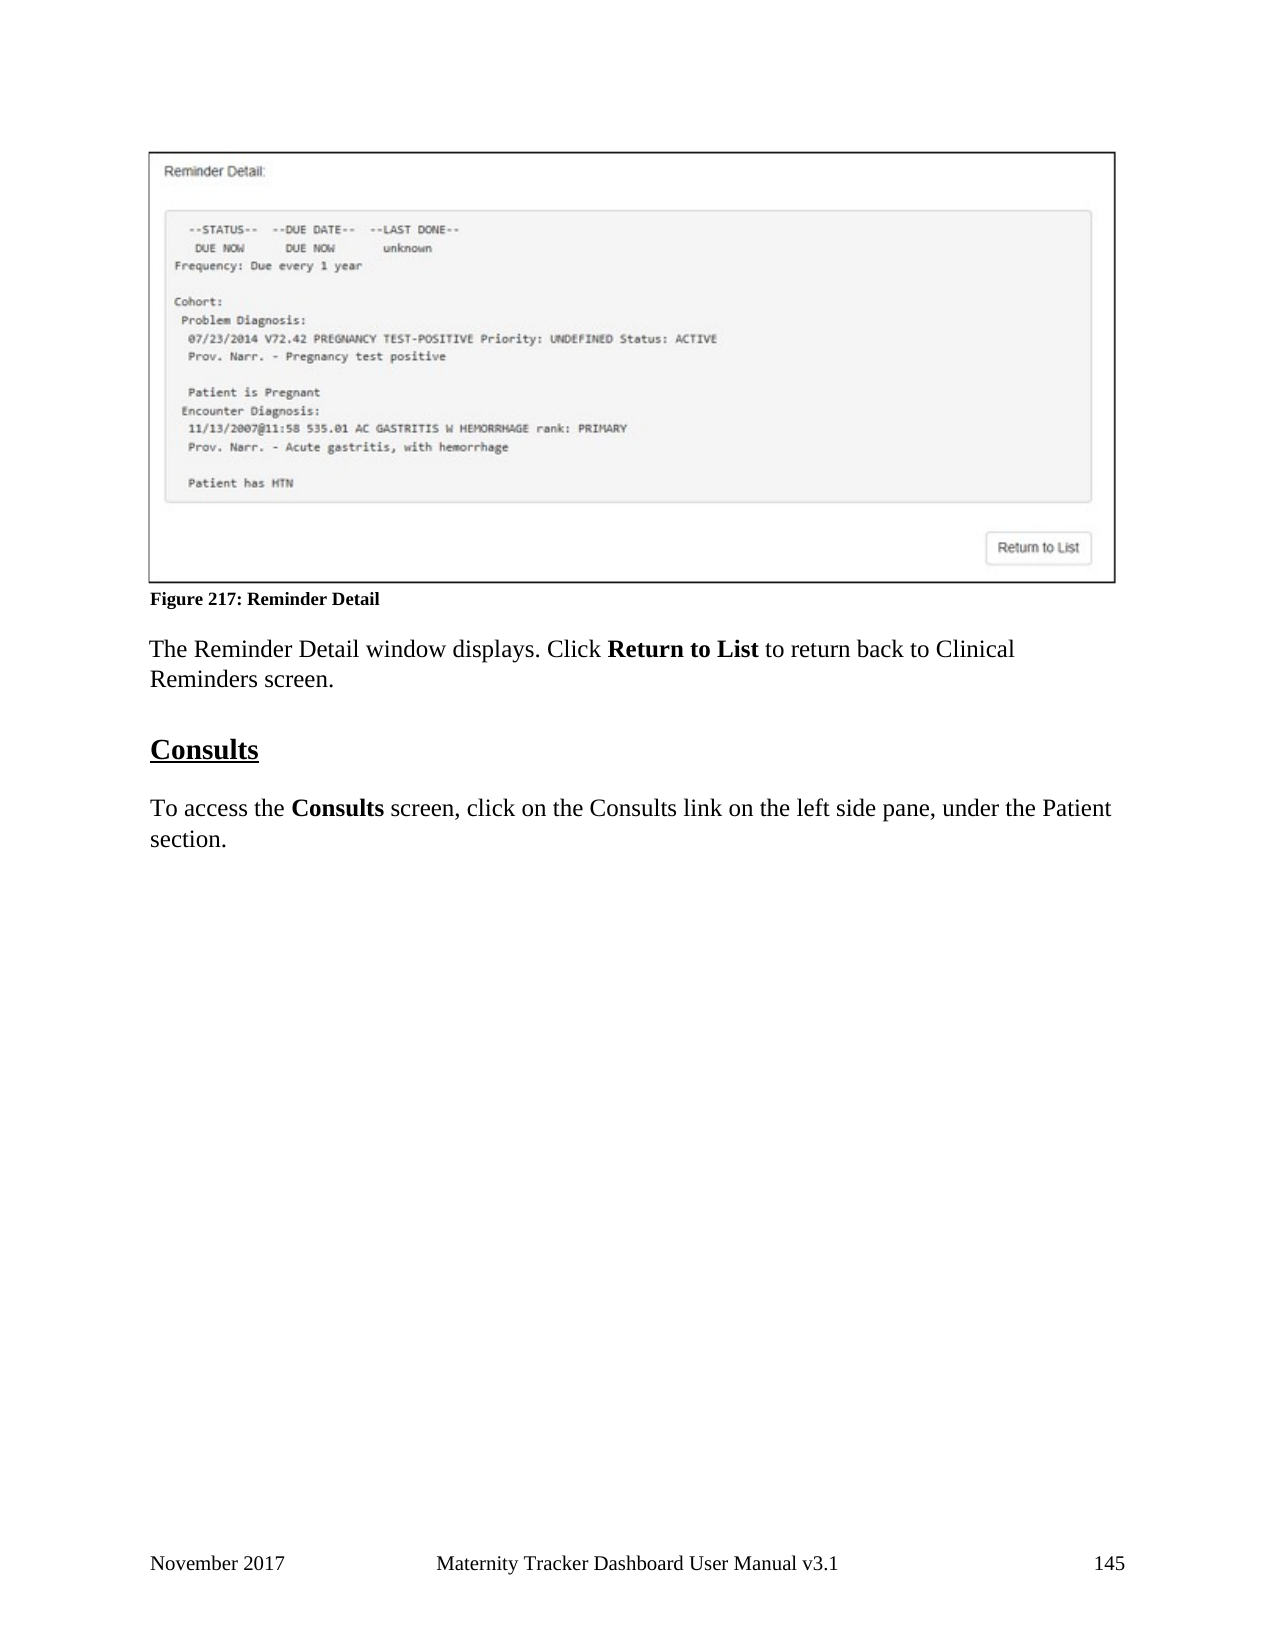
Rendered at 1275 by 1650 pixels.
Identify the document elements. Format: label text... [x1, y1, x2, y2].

text The Reminder Detail window displays. Click Return to List to return back to Clinical Reminders screen. [148, 634, 1125, 693]
picture [148, 150, 1119, 585]
text Figure 217: Reminder Detail [150, 588, 1125, 609]
subtitle Consults [150, 732, 1125, 766]
text To access the Consults screen, click on the Consults link on the left side pane, under the Patient section. [150, 793, 1125, 853]
